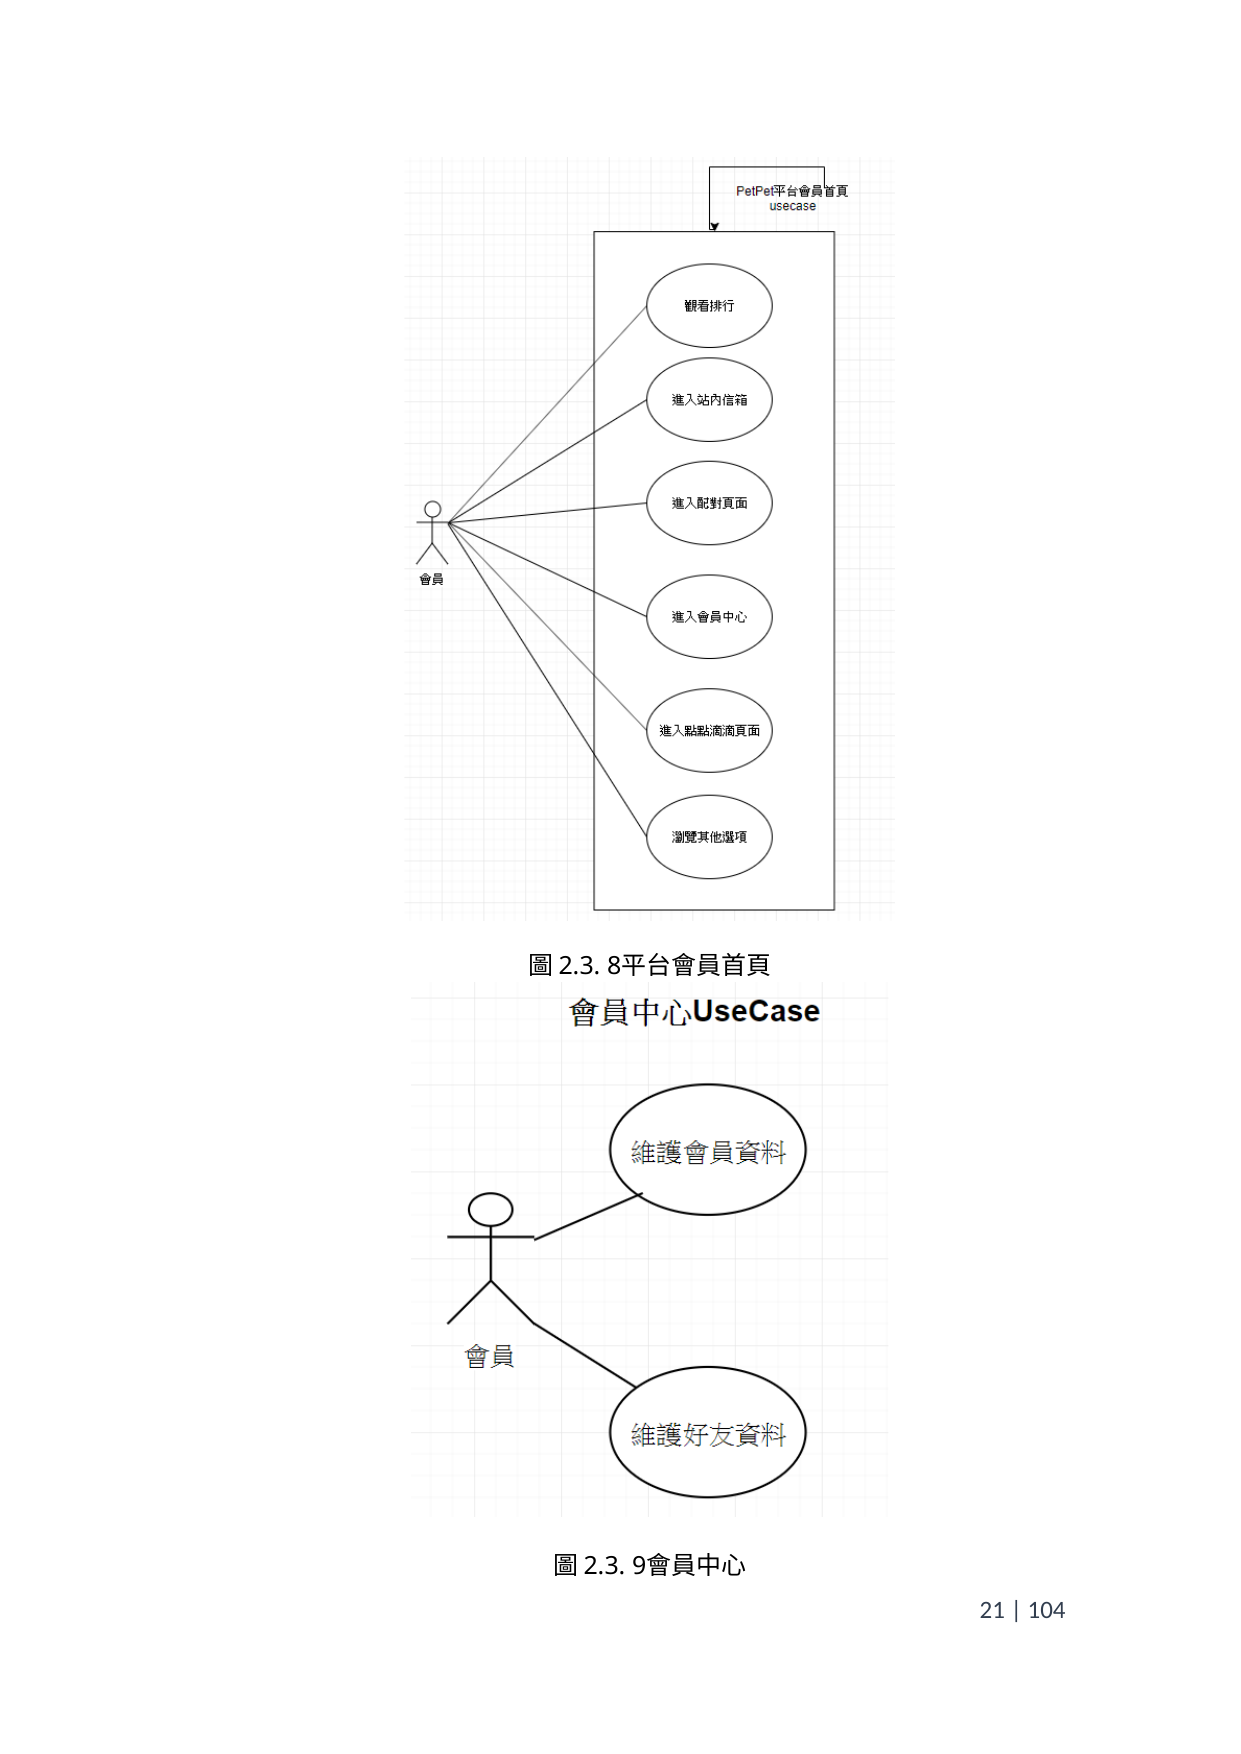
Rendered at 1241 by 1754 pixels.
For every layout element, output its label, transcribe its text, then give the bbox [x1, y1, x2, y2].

text 圖2.3. 8平台會員首頁 [207, 944, 1092, 982]
picture [411, 982, 889, 1517]
picture [404, 157, 895, 921]
text 圖2.3. 9會員中心 [207, 1544, 1092, 1582]
